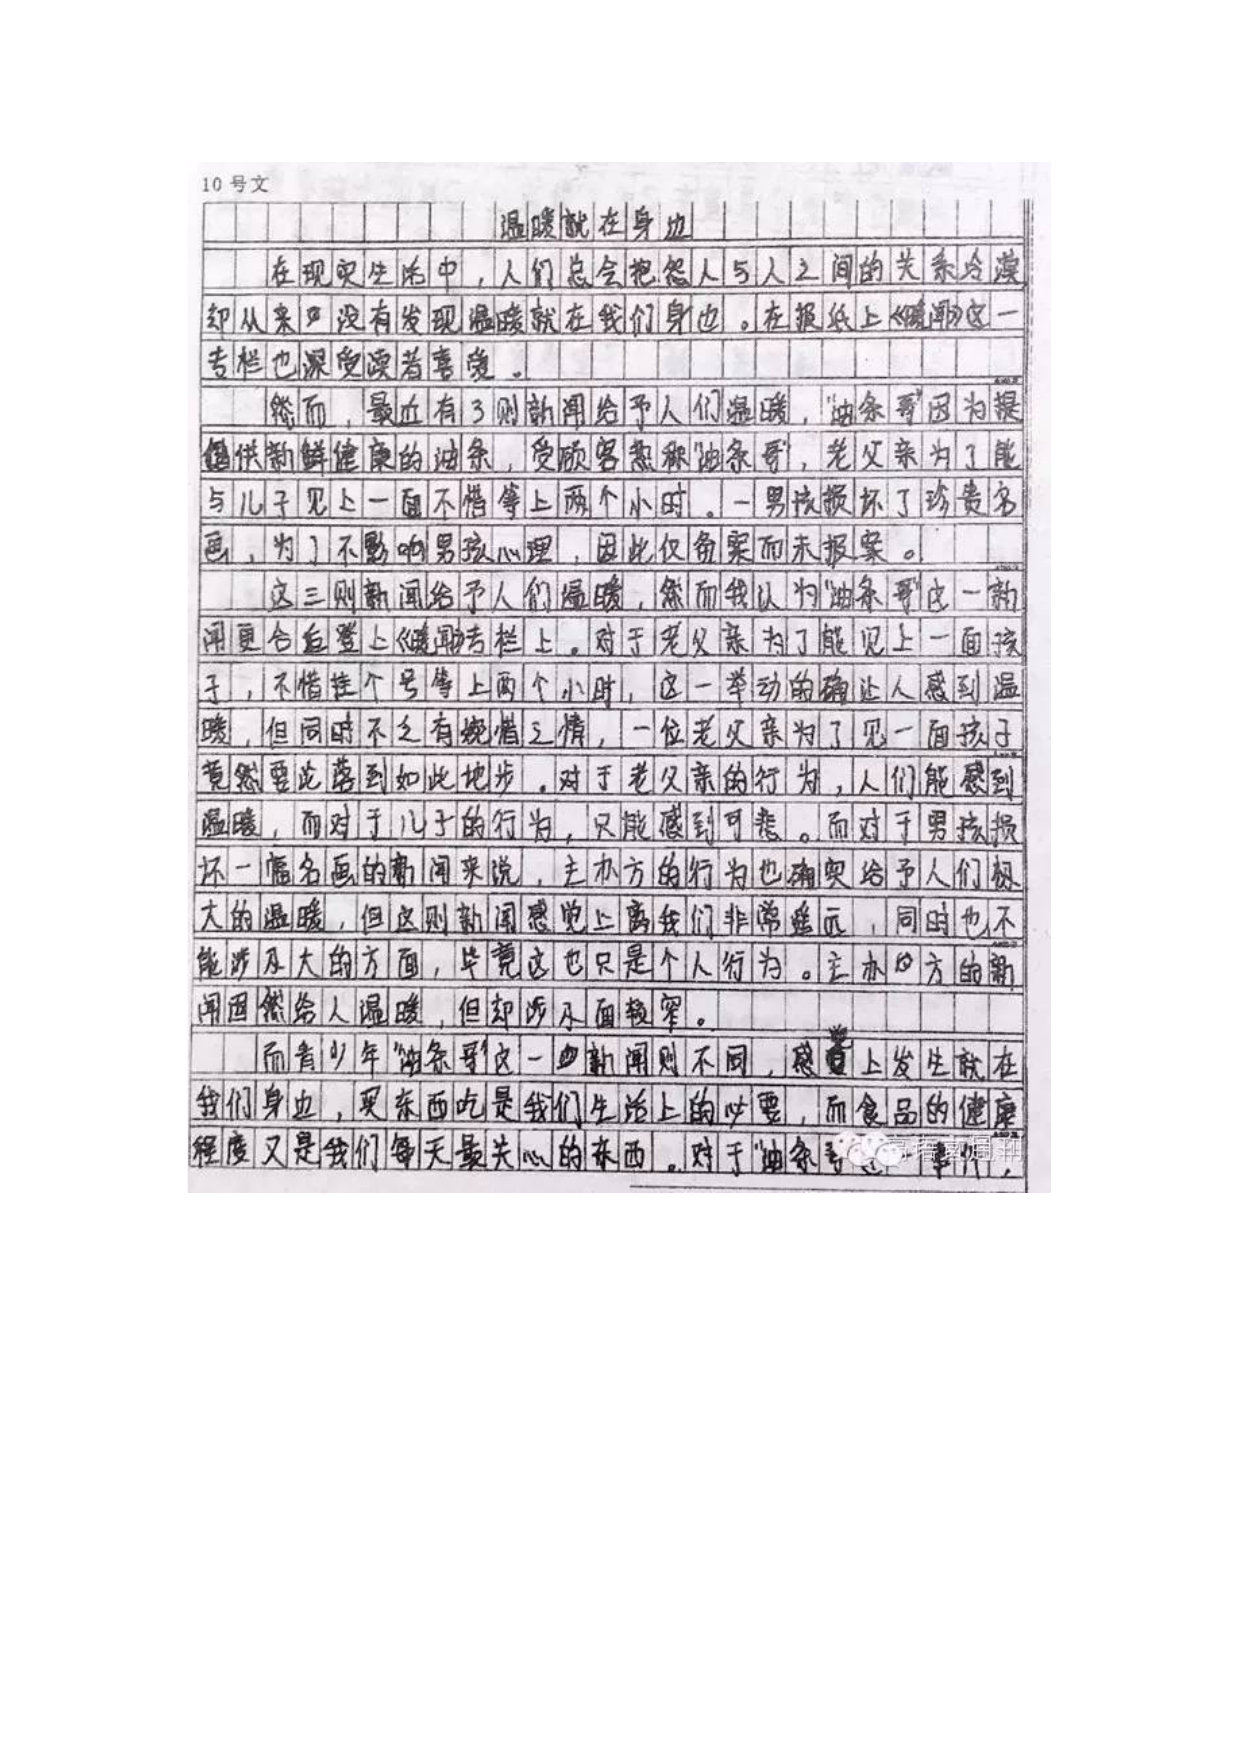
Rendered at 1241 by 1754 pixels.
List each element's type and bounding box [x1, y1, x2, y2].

picture [187, 162, 1051, 1193]
